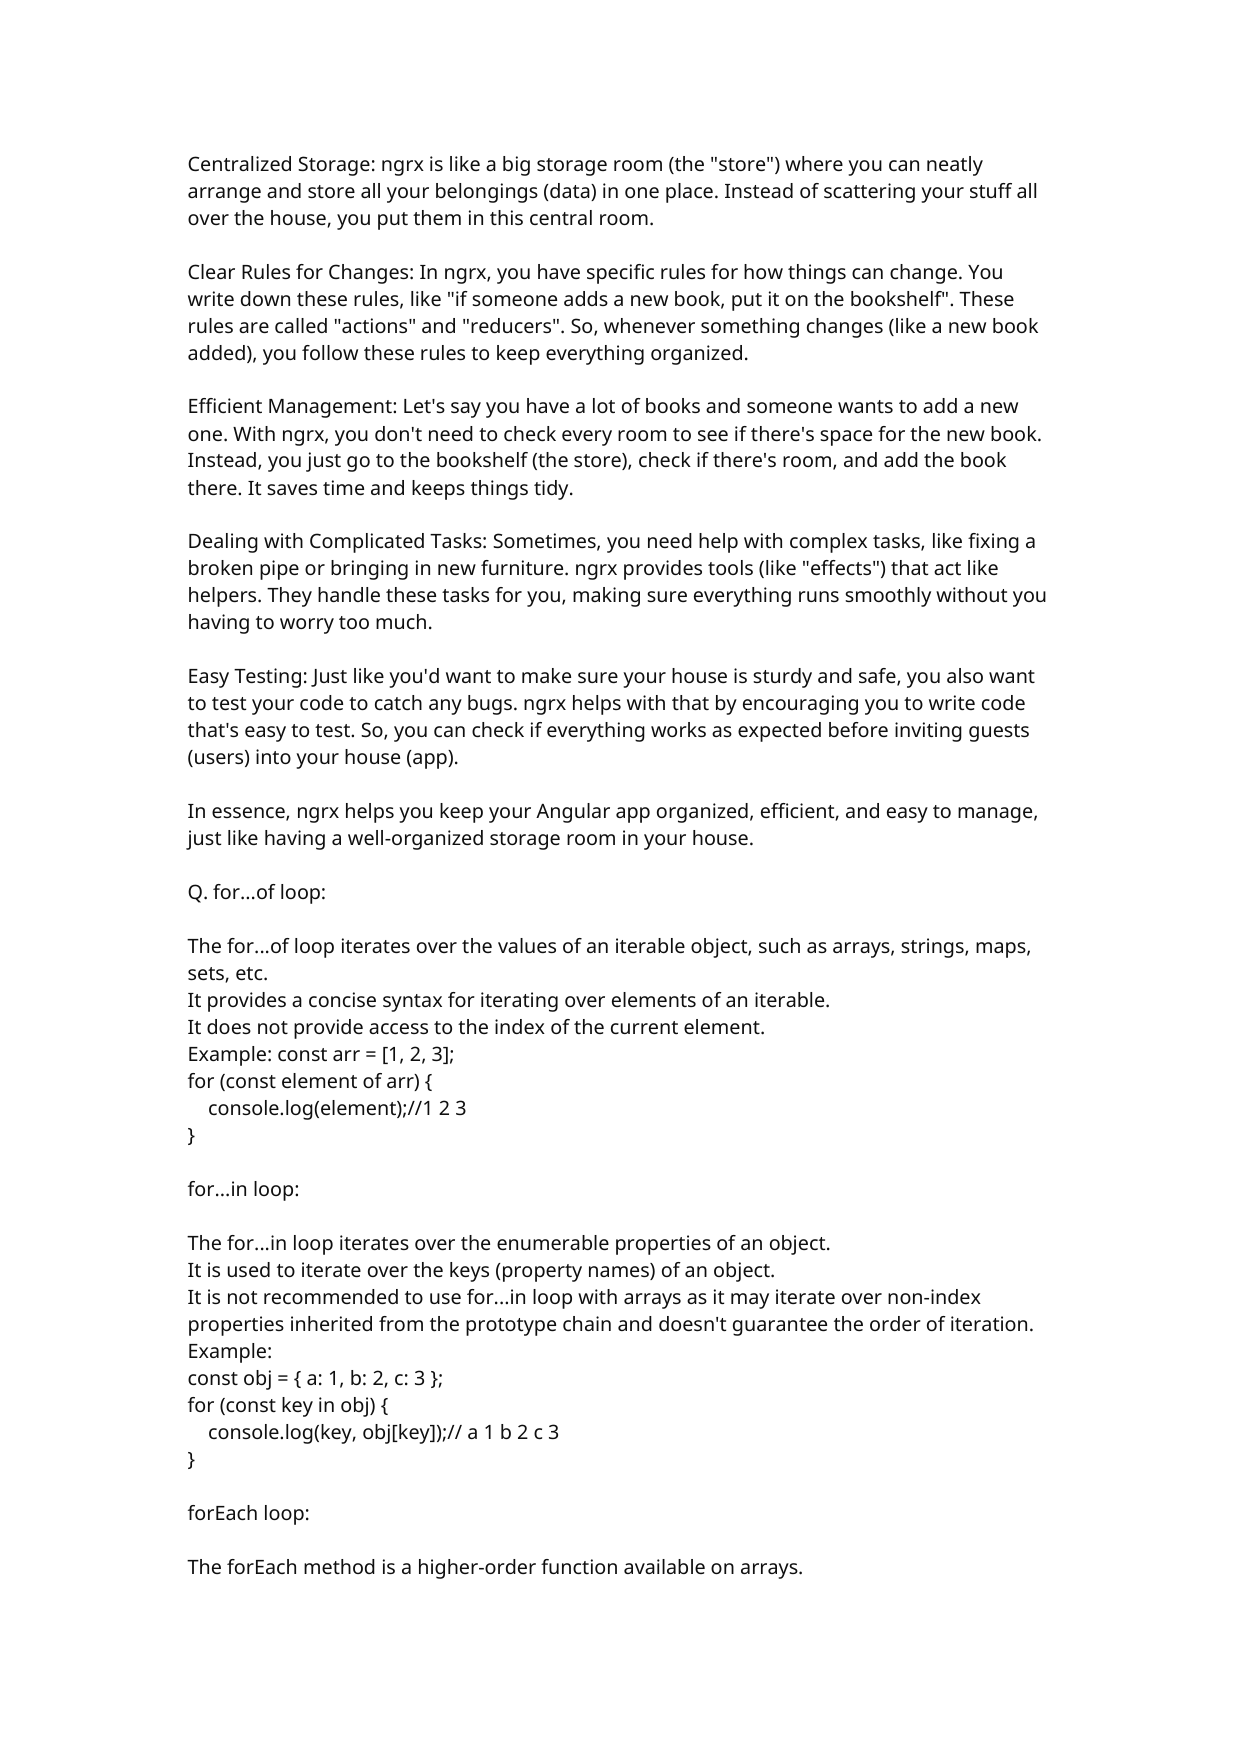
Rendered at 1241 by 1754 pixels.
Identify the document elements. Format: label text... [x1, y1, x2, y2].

text } [187, 1445, 1053, 1472]
text } [187, 1121, 1053, 1148]
text Q. for...of loop: [187, 878, 1053, 905]
text The forEach method is a higher-order function available on arrays. [187, 1553, 1053, 1580]
text Centralized Storage: ngrx is like a big storage room (the "store") where you can neatly arrange and store all your belongings (data) in one place. Instead of scattering your stuff all over the house, you put them in this central room. [187, 150, 1053, 231]
text Example: [187, 1337, 1053, 1364]
text for...in loop: [187, 1175, 1053, 1202]
text Efficient Management: Let's say you have a lot of books and someone wants to add a new one. With ngrx, you don't need to check every room to see if there's space for the new book. Instead, you just go to the bookshelf (the store), check if there's room, and add the book there. It saves time and keeps things tidy. [187, 393, 1053, 501]
text console.log(element);//1 2 3 [187, 1094, 1053, 1121]
text The for...of loop iterates over the values of an iterable object, such as arrays, strings, maps, sets, etc. [187, 932, 1053, 986]
text for (const key in obj) { [187, 1391, 1053, 1418]
text The for...in loop iterates over the enumerable properties of an object. [187, 1229, 1053, 1256]
text Clear Rules for Changes: In ngrx, you have specific rules for how things can change. You write down these rules, like "if someone adds a new book, put it on the bookshelf". These rules are called "actions" and "reducers". So, whenever something changes (like a new book added), you follow these rules to keep everything organized. [187, 258, 1053, 366]
text It does not provide access to the index of the current element. [187, 1013, 1053, 1040]
text const obj = { a: 1, b: 2, c: 3 }; [187, 1364, 1053, 1391]
text Easy Testing: Just like you'd want to make sure your house is sturdy and safe, you also want to test your code to catch any bugs. ngrx helps with that by encouraging you to write code that's easy to test. So, you can check if everything works as expected before inviting guests (users) into your house (app). [187, 663, 1053, 771]
text console.log(key, obj[key]);// a 1 b 2 c 3 [187, 1418, 1053, 1445]
text It provides a concise syntax for iterating over elements of an iterable. [187, 986, 1053, 1013]
text forEach loop: [187, 1499, 1053, 1526]
text It is not recommended to use for...in loop with arrays as it may iterate over non-index properties inherited from the prototype chain and doesn't guarantee the order of iteration. [187, 1283, 1053, 1337]
text It is used to iterate over the keys (property names) of an object. [187, 1256, 1053, 1283]
text Dealing with Complicated Tasks: Sometimes, you need help with complex tasks, like fixing a broken pipe or bringing in new furniture. ngrx provides tools (like "effects") that act like helpers. They handle these tasks for you, making sure everything runs smoothly without you having to worry too much. [187, 528, 1053, 636]
text In essence, ngrx helps you keep your Angular app organized, efficient, and easy to manage, just like having a well-organized storage room in your house. [187, 797, 1053, 851]
text for (const element of arr) { [187, 1067, 1053, 1094]
text Example: const arr = [1, 2, 3]; [187, 1040, 1053, 1067]
